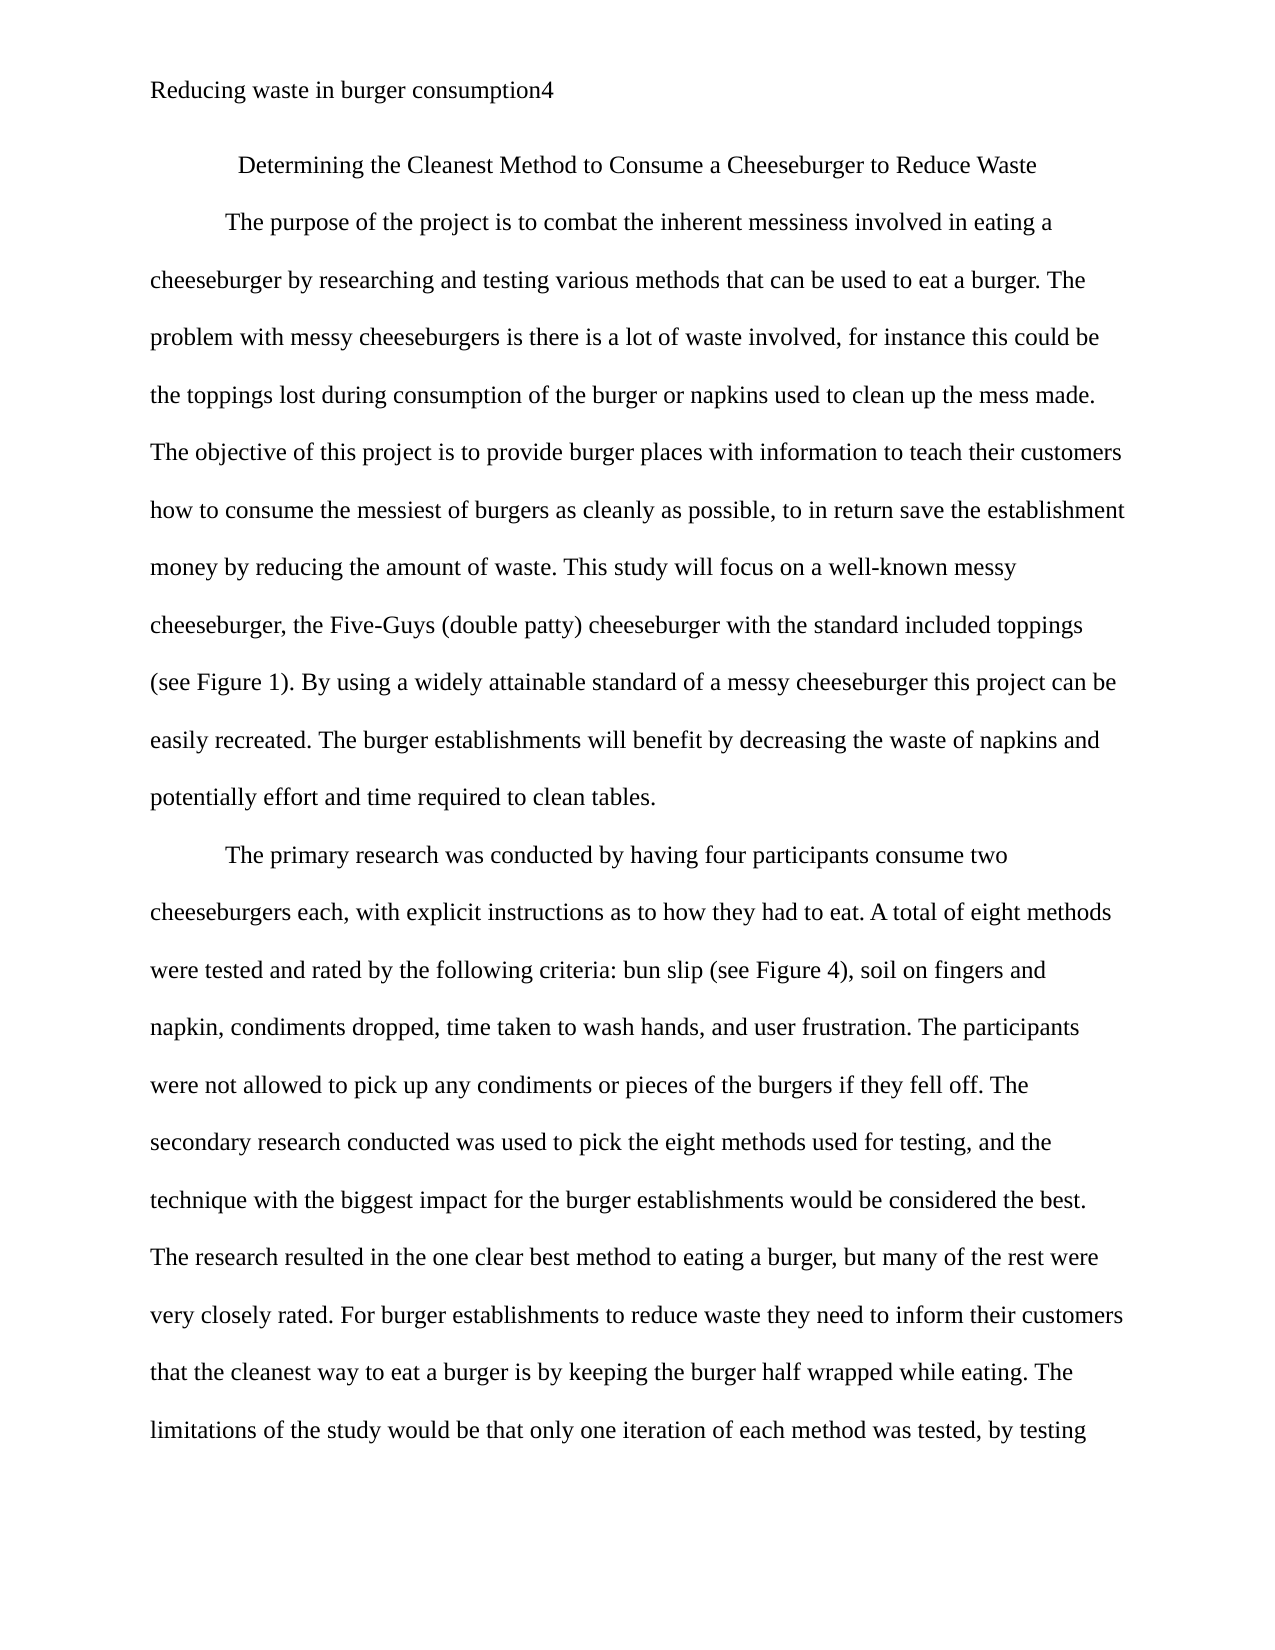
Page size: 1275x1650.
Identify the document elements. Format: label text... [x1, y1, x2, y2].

text Determining the Cleanest Method to Consume a Cheeseburger to Reduce Waste [150, 150, 1125, 179]
text The purpose of the project is to combat the inherent messiness involved in eating a cheeseburger by researching and testing various methods that can be used to eat a burger. The problem with messy cheeseburgers is there is a lot of waste involved, for instance this could be the toppings lost during consumption of the burger or napkins used to clean up the mess made. The objective of this project is to provide burger places with information to teach their customers how to consume the messiest of burgers as cleanly as possible, to in return save the establishment money by reducing the amount of waste. This study will focus on a well-known messy cheeseburger, the Five-Guys (double patty) cheeseburger with the standard included toppings (see Figure 1). By using a widely attainable standard of a messy cheeseburger this project can be easily recreated. The burger establishments will benefit by decreasing the waste of napkins and potentially effort and time required to clean tables. [150, 207, 1125, 811]
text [150, 840, 1125, 1444]
